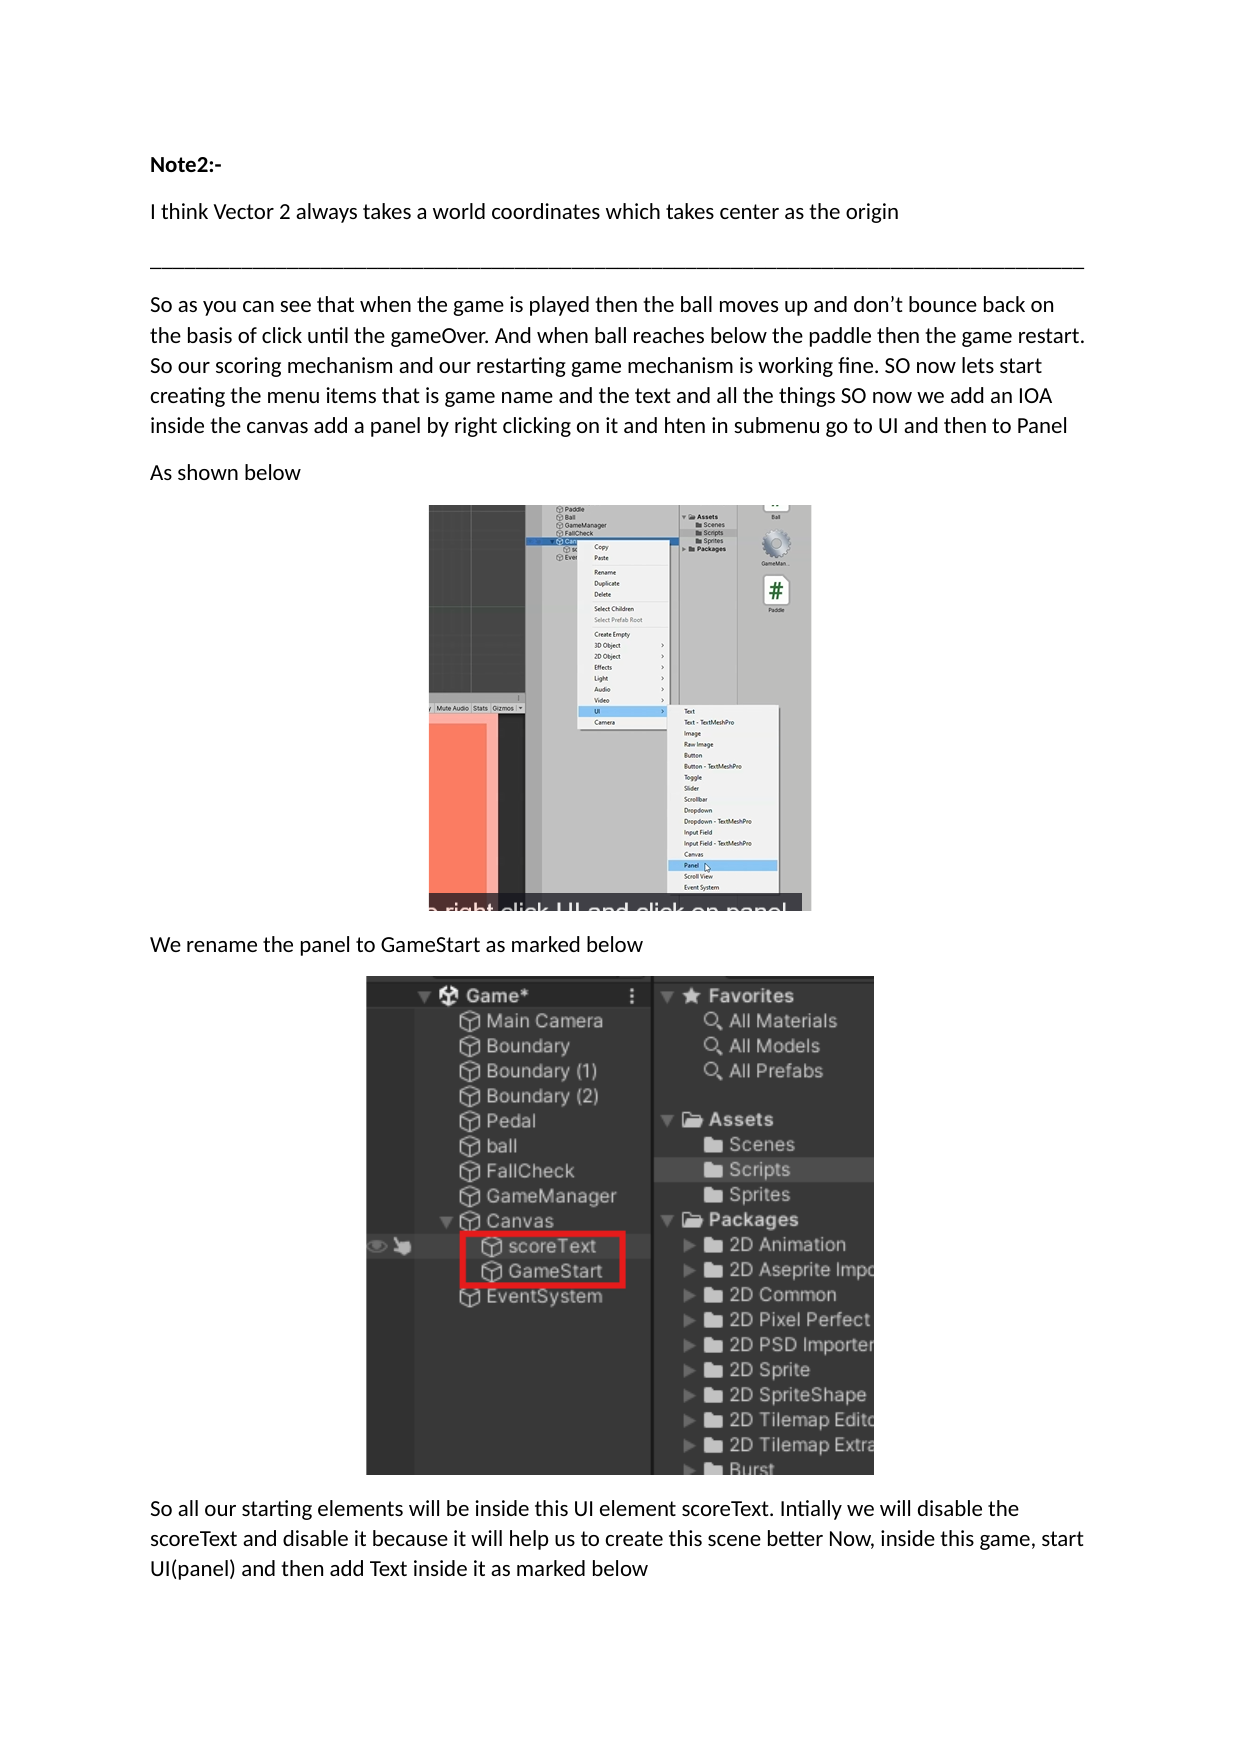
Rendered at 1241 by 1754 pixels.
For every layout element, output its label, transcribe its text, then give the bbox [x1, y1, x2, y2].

text We rename the panel to GameStart as marked below [150, 930, 1090, 958]
text __________________________________________________________________________________ [150, 244, 1090, 272]
text So as you can see that when the game is played then the ball moves up and don’t bounce back on the basis of click until the gameOver. And when ball reaches below the paddle then the game restart. So our scoring mechanism and our restarting game mechanism is working fine. SO now lets start creating the menu items that is game name and the text and all the things SO now we add an IOA inside the canvas add a panel by right clicking on it and hten in submenu go to UI and then to Panel [150, 291, 1090, 439]
text I think Vector 2 always takes a world coordinates which takes center as the origin [150, 197, 1090, 225]
picture [366, 976, 874, 1475]
text Note2:- [150, 150, 1090, 178]
text As shown below [150, 458, 1090, 486]
picture [428, 505, 812, 911]
text So all our starting elements will be inside this UI element scoreText. Intially we will disable the scoreText and disable it because it will help us to create this scene better Now, inside this game, start UI(panel) and then add Text inside it as marked below [150, 1494, 1090, 1582]
